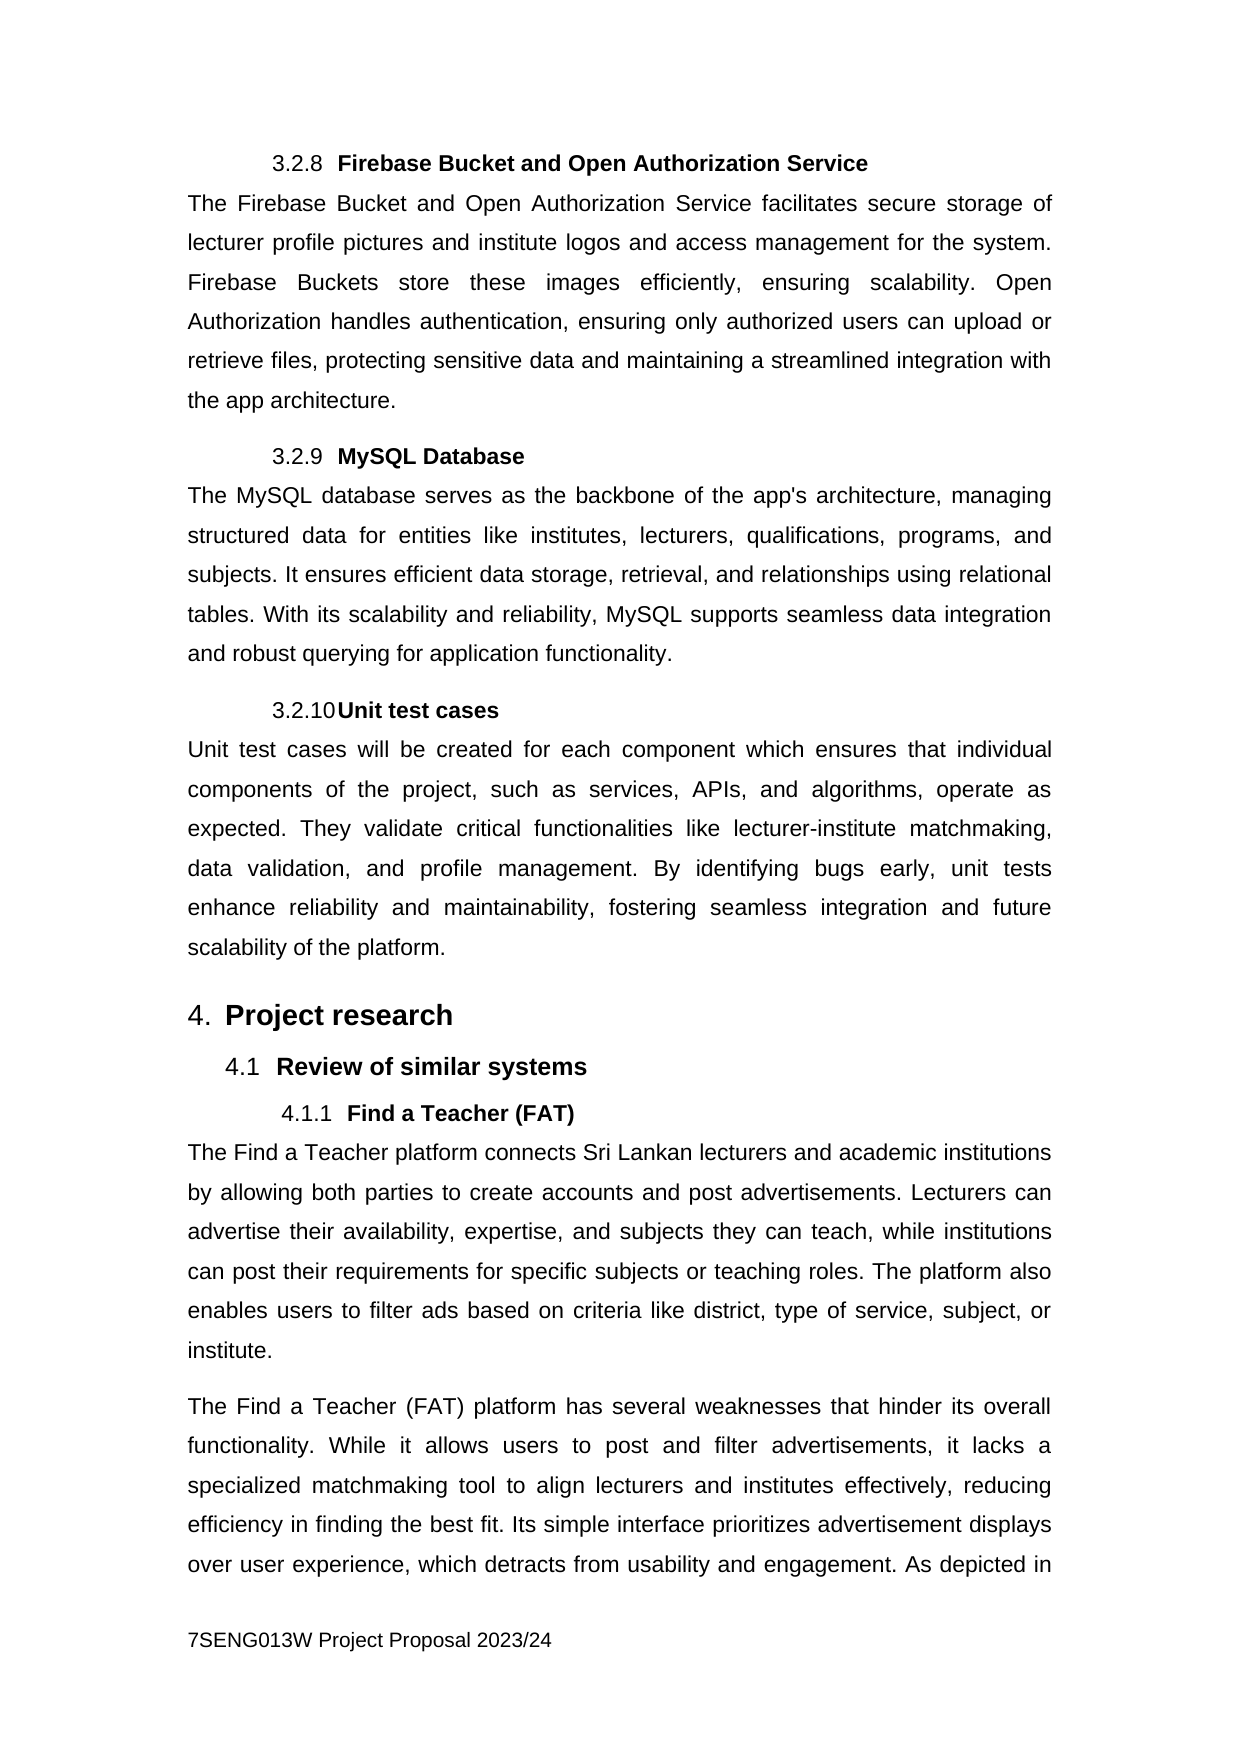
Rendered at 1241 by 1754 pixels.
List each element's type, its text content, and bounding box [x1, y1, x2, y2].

subtitle Unit test cases [272, 697, 1053, 723]
text The Find a Teacher platform connects Sri Lankan lecturers and academic institutions by allowing both parties to create accounts and post advertisements. Lecturers can advertise their availability, expertise, and subjects they can teach, while institutions can post their requirements for specific subjects or teaching roles. The platform also enables users to filter ads based on criteria like district, type of service, subject, or institute. [187, 1139, 1053, 1363]
subtitle Project research [187, 998, 1053, 1031]
subtitle Firebase Bucket and Open Authorization Service [272, 150, 1053, 176]
subtitle Review of similar systems [225, 1052, 1053, 1081]
subtitle MySQL Database [272, 443, 1053, 469]
text The MySQL database serves as the backbone of the app's architecture, managing structured data for entities like institutes, lecturers, qualifications, programs, and subjects. It ensures efficient data storage, retrieval, and relationships using relational tables. With its scalability and reliability, MySQL supports seamless data integration and robust querying for application functionality. [187, 482, 1053, 667]
text Unit test cases will be created for each component which ensures that individual components of the project, such as services, APIs, and algorithms, operate as expected. They validate critical functionalities like lecturer-institute matchmaking, data validation, and profile management. By identifying bugs early, unit tests enhance reliability and maintainability, fostering seamless integration and future scalability of the platform. [187, 736, 1053, 960]
subtitle Find a Teacher (FAT) [281, 1100, 1053, 1126]
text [187, 1393, 1053, 1577]
text The Firebase Bucket and Open Authorization Service facilitates secure storage of lecturer profile pictures and institute logos and access management for the system. Firebase Buckets store these images efficiently, ensuring scalability. Open Authorization handles authentication, ensuring only authorized users can upload or retrieve files, protecting sensitive data and maintaining a streamlined integration with the app architecture. [187, 189, 1053, 413]
